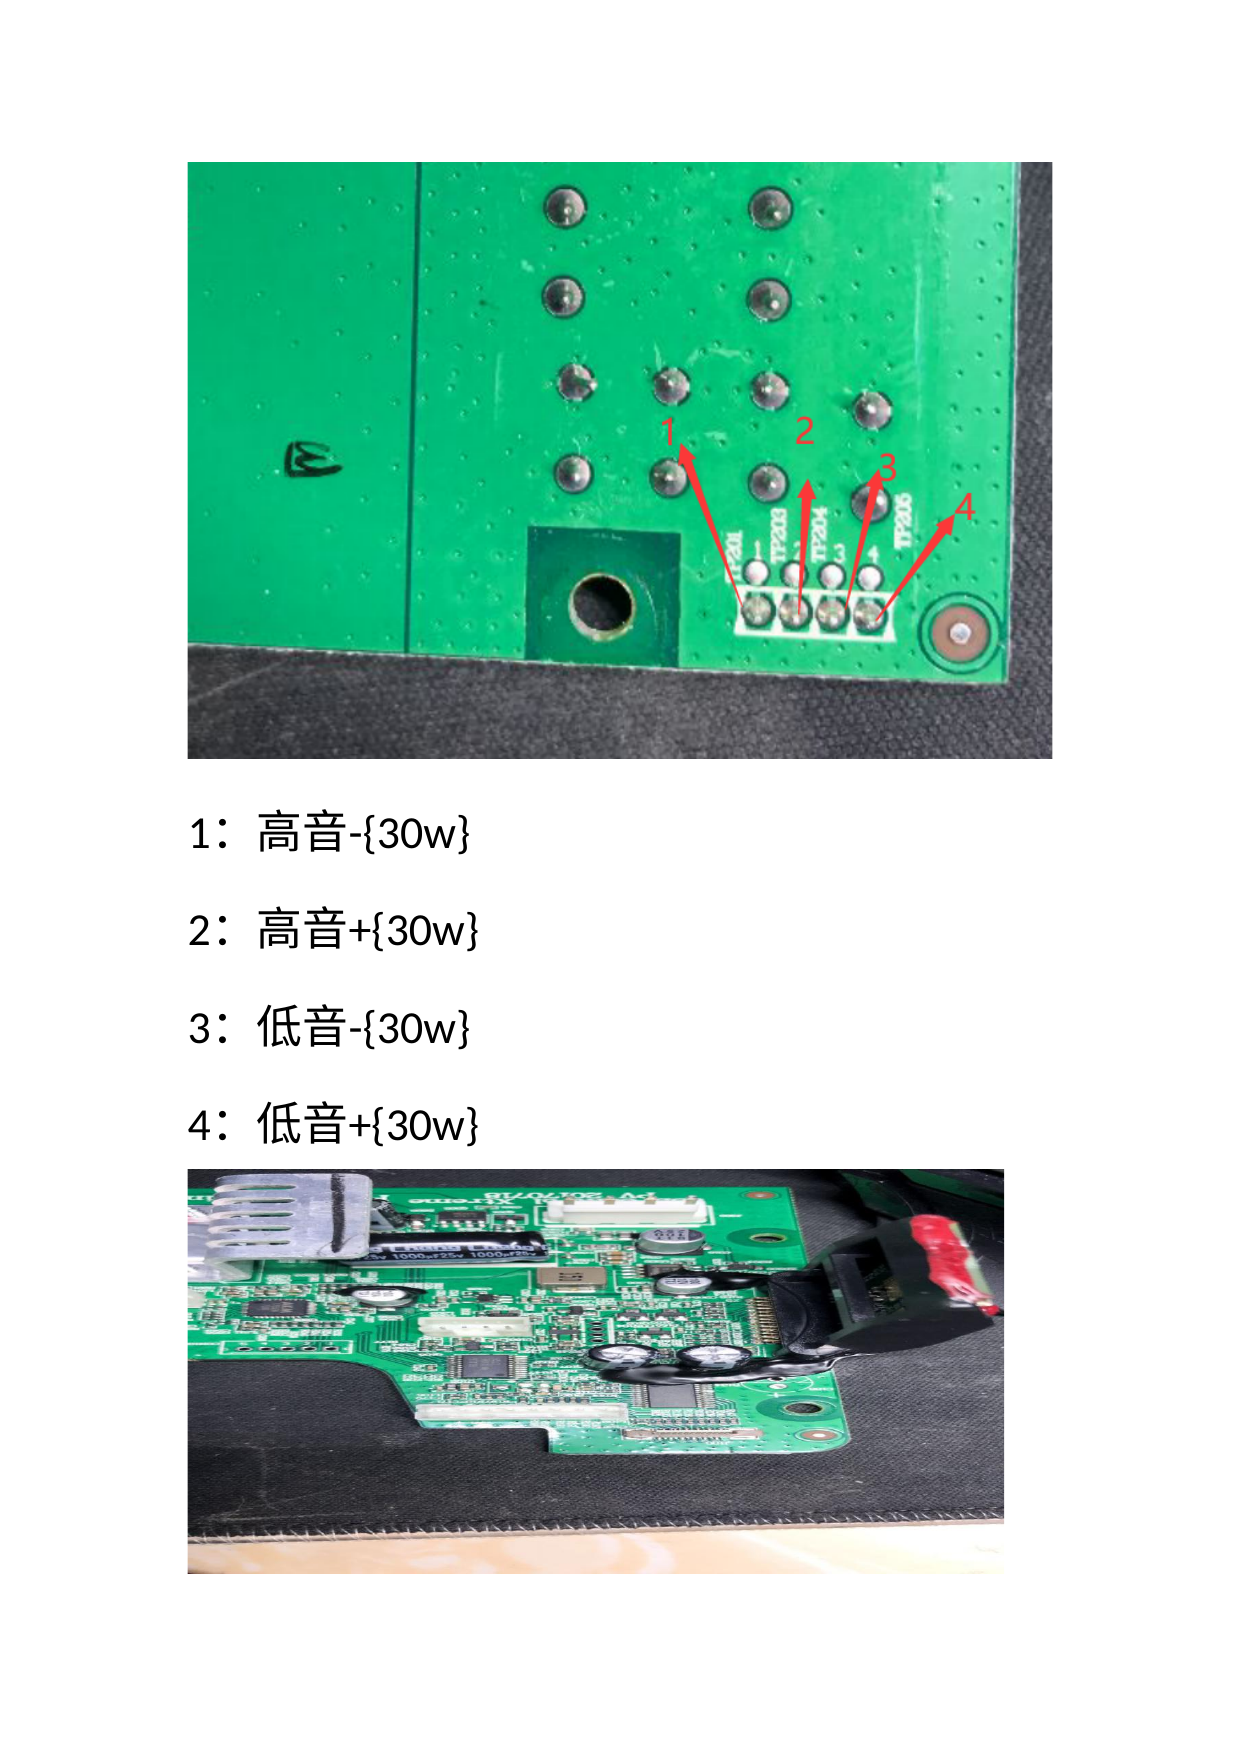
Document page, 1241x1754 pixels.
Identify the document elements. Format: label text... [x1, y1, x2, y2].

text 4：低音+{30w} [187, 1072, 1053, 1169]
text 2：高音+{30w} [187, 877, 1053, 974]
text 1：高音-{30w} [187, 779, 1053, 877]
picture [187, 162, 1053, 759]
picture [187, 1169, 1005, 1574]
text 3：低音-{30w} [187, 974, 1053, 1072]
